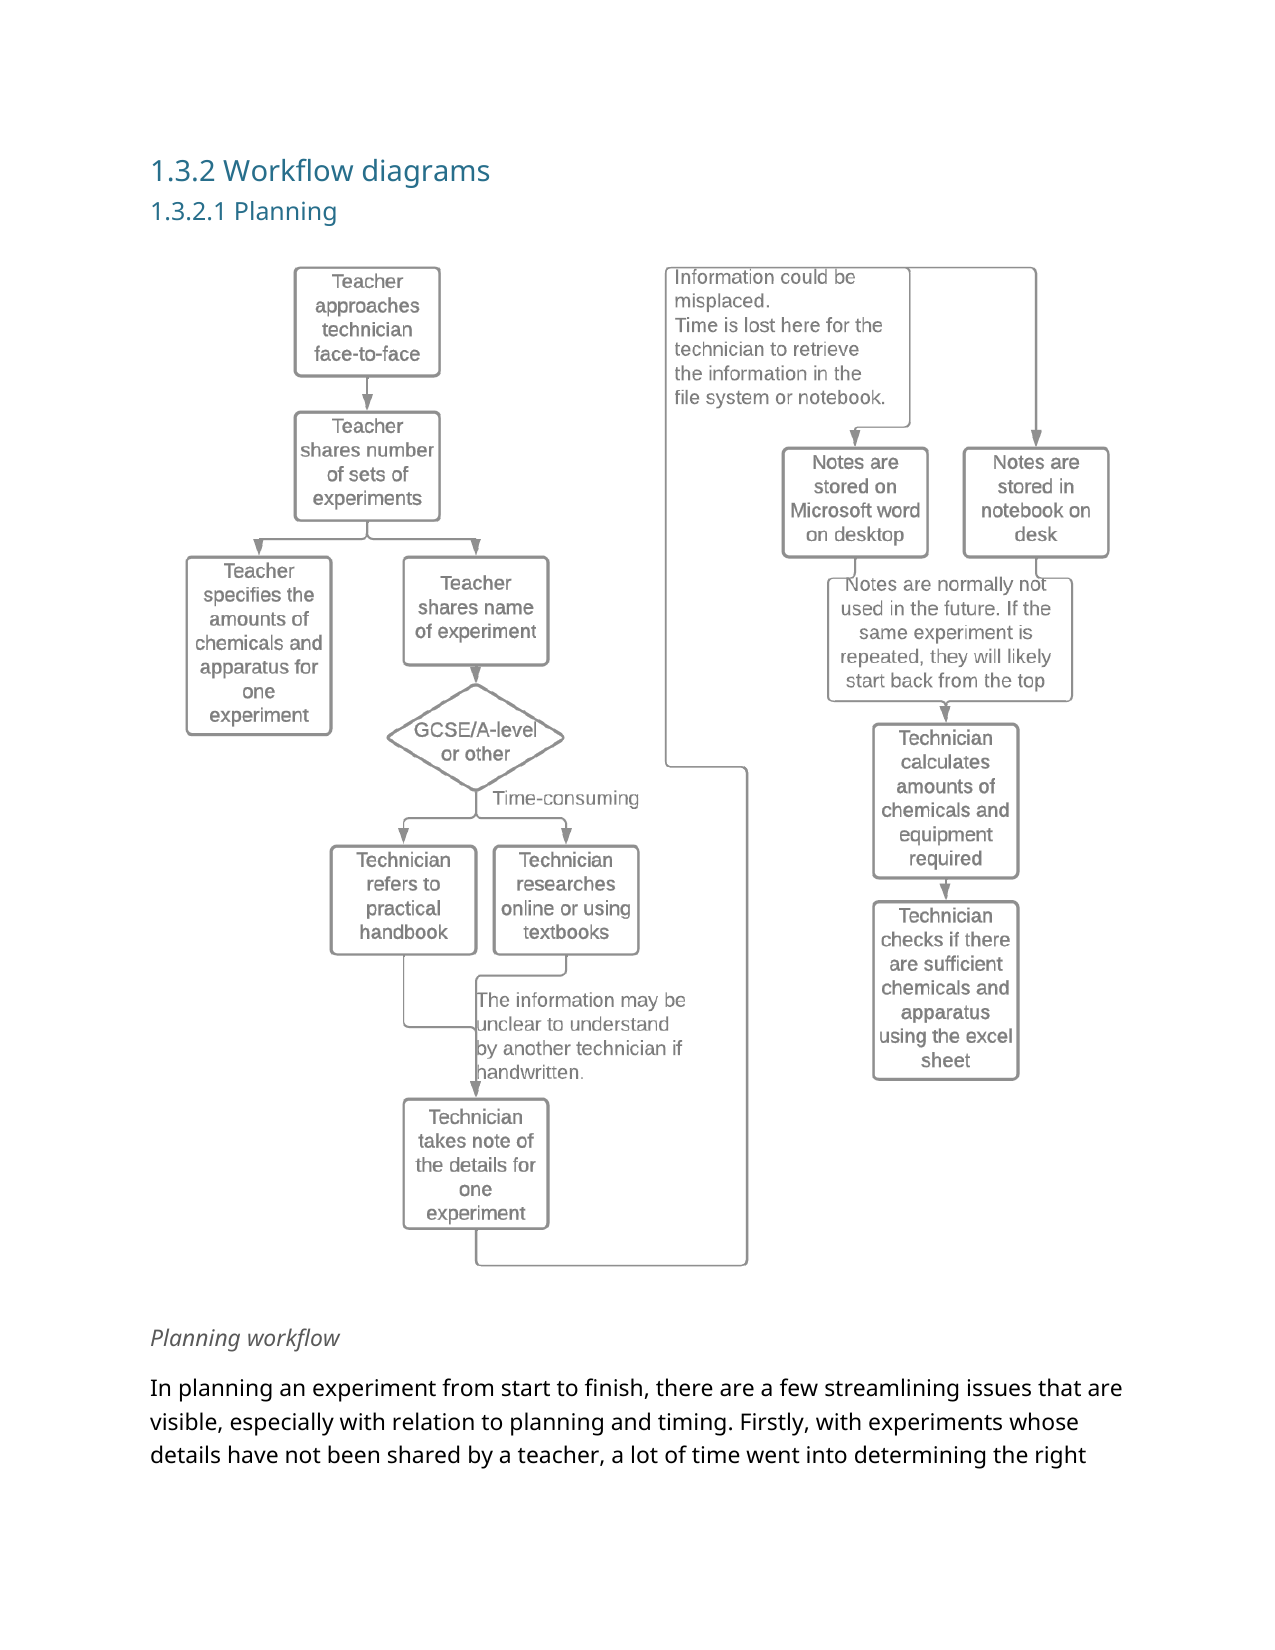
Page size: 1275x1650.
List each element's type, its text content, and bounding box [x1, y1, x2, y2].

text Planning workflow [150, 1321, 1125, 1353]
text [150, 1372, 1125, 1471]
subtitle 1.3.2 Workflow diagrams [150, 150, 1125, 190]
subtitle 1.3.2.1 Planning [150, 194, 1125, 228]
picture [150, 230, 1126, 1303]
